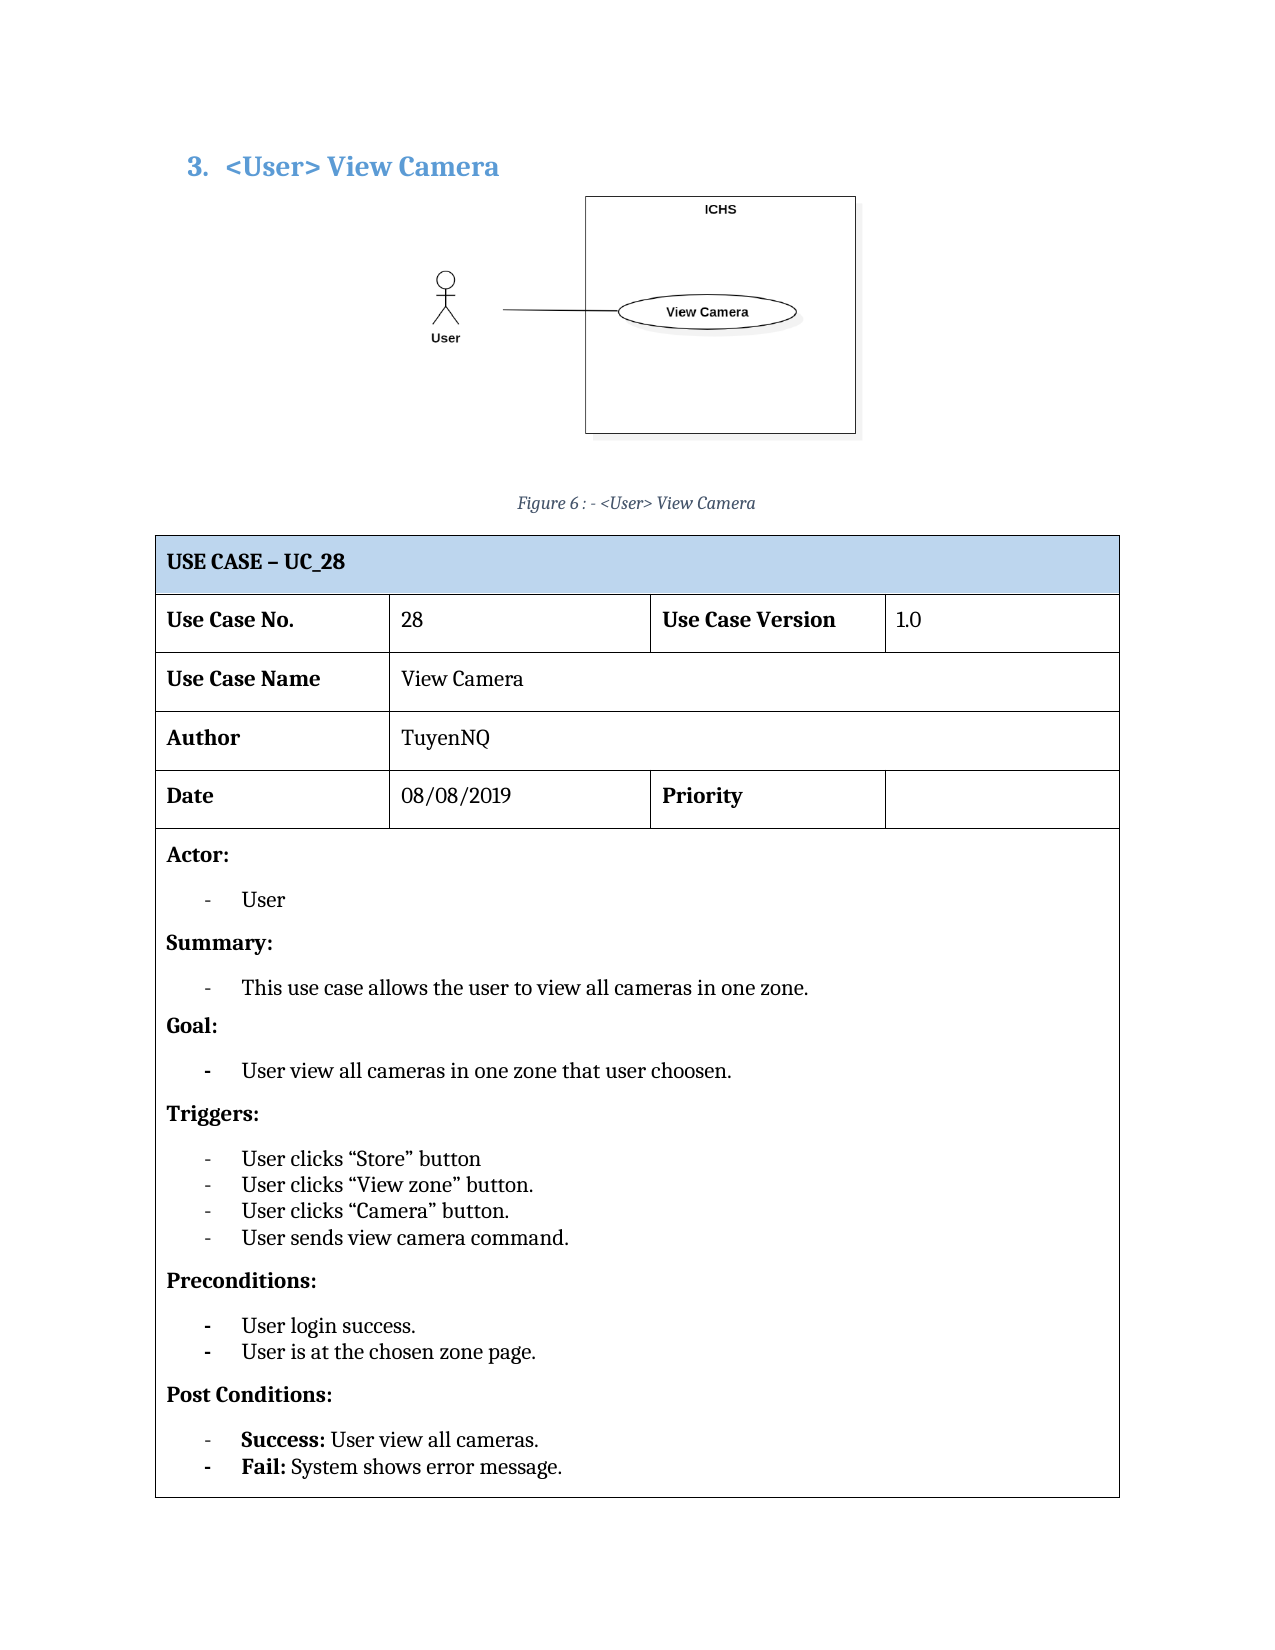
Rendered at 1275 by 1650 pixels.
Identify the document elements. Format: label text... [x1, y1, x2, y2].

table_cell Date [156, 771, 389, 828]
table_cell TuyenNQ [390, 712, 1119, 769]
table_cell Use Case Version [651, 595, 885, 652]
table_header USE CASE – UC_28 [156, 536, 1119, 593]
table_cell 08/08/2019 [390, 771, 650, 828]
table_cell Author [156, 712, 389, 769]
subtitle <User> View Camera [187, 150, 1125, 183]
picture [379, 186, 896, 474]
text Figure : - <User> View Camera [150, 492, 1125, 514]
table_cell [886, 771, 1119, 828]
table_cell 1.0 [886, 595, 1119, 652]
table_cell View Camera [390, 653, 1119, 711]
table_cell Use Case No. [156, 595, 389, 652]
table_cell Priority [651, 771, 885, 828]
table_cell 28 [390, 595, 650, 652]
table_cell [156, 829, 1119, 1497]
table_cell Use Case Name [156, 653, 389, 711]
